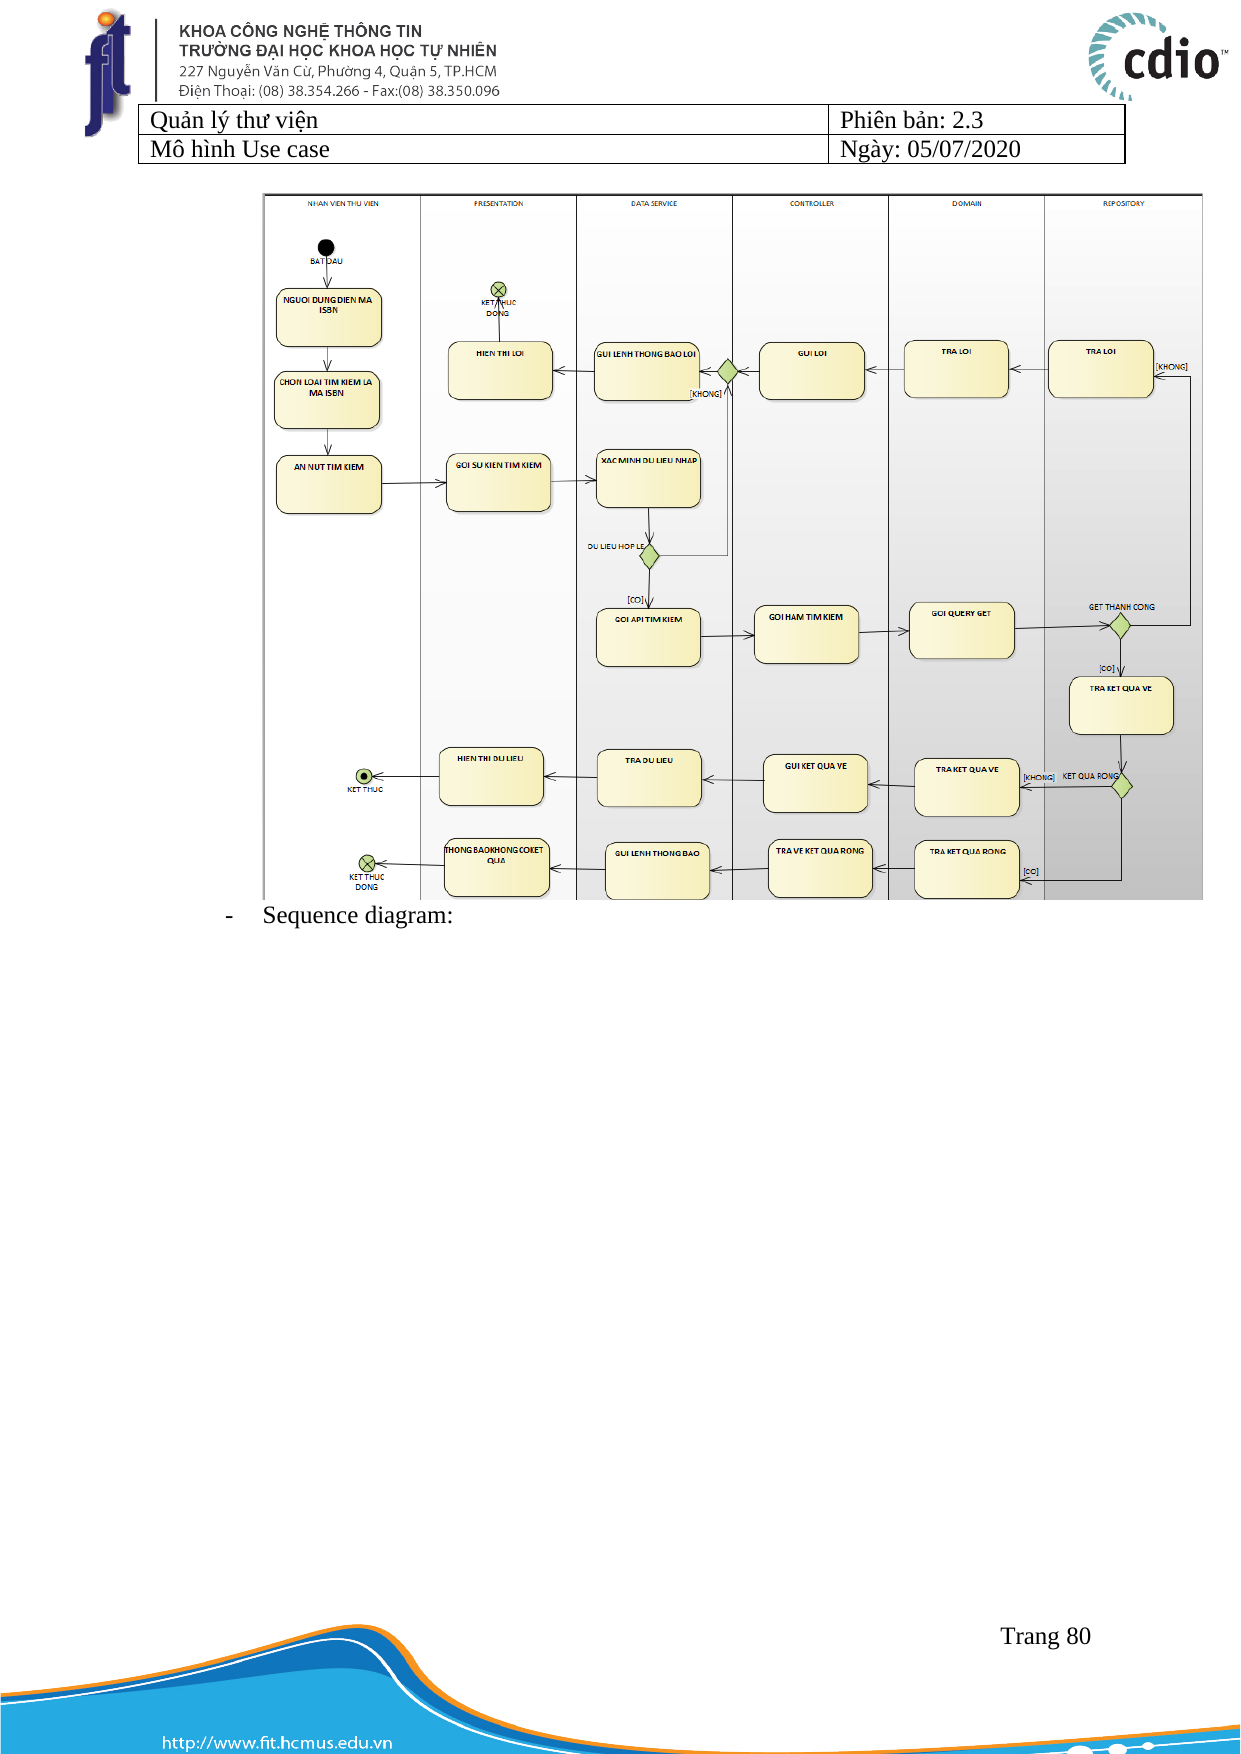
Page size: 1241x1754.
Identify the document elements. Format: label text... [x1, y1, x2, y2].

picture [139, 105, 828, 134]
list Sequence diagram: [225, 900, 1090, 928]
picture [262, 193, 1203, 900]
picture [139, 135, 828, 161]
picture [61, 1, 1241, 161]
picture [829, 135, 1124, 161]
picture [829, 105, 1124, 134]
picture [0, 1621, 1241, 1754]
